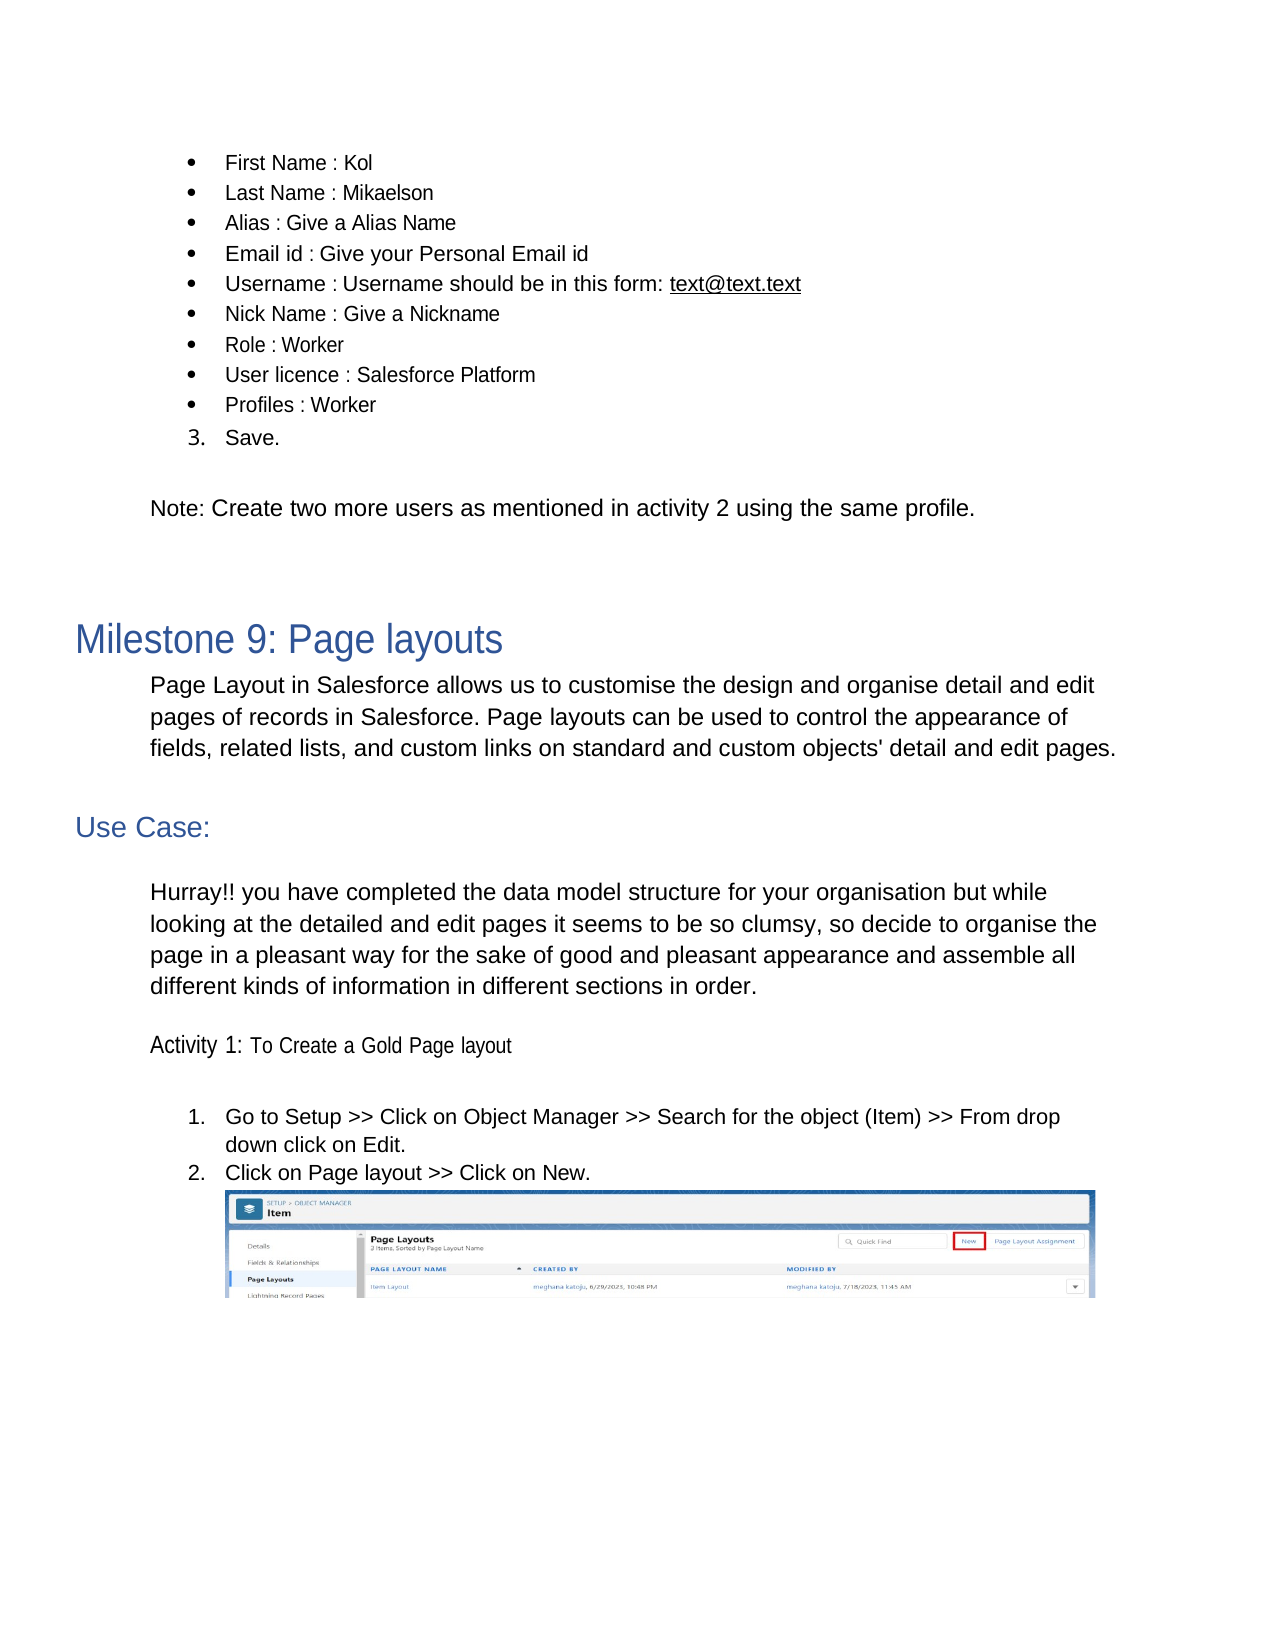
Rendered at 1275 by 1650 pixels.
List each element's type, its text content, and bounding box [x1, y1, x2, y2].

list Email id : Give your Personal Email id [188, 241, 1200, 266]
text Page Layout in Salesforce allows us to customise the design and organise detail and edit pages of records in Salesforce. Page layouts can be used to control the appearance of fields, related lists, and custom links on standard and custom objects' detail and edit pages. [150, 671, 1125, 762]
list Role : Worker [188, 332, 1200, 357]
list First Name : Kol [188, 150, 1200, 175]
subtitle Use Case: [75, 810, 1200, 844]
list Last Name : Mikaelson [188, 180, 1200, 205]
list Username : Username should be in this form: text@text.text [188, 271, 1200, 296]
list User licence : Salesforce Platform [188, 362, 1200, 387]
list Go to Setup >> Click on Object Manager >> Search for the object (Item) >> From drop down click on Edit. [188, 1104, 1118, 1157]
list Save. [188, 422, 1200, 451]
text Note: Create two more users as mentioned in activity 2 using the same profile. [150, 494, 1200, 522]
list Click on Page layout >> Click on New. [188, 1160, 1200, 1185]
picture [225, 1190, 1096, 1298]
text Hurray!! you have completed the data model structure for your organisation but while looking at the detailed and edit pages it seems to be so clumsy, so decide to organise the page in a pleasant way for the sake of good and pleasant appearance and assemble all different kinds of information in different sections in order. [150, 878, 1125, 999]
subtitle Milestone 9: Page layouts [75, 614, 1200, 662]
list Nick Name : Give a Nickname [188, 301, 1200, 326]
list Profiles : Worker [188, 392, 1200, 417]
text Activity 1: To Create a Gold Page layout [150, 1031, 1200, 1059]
list Alias : Give a Alias Name [188, 210, 1200, 236]
